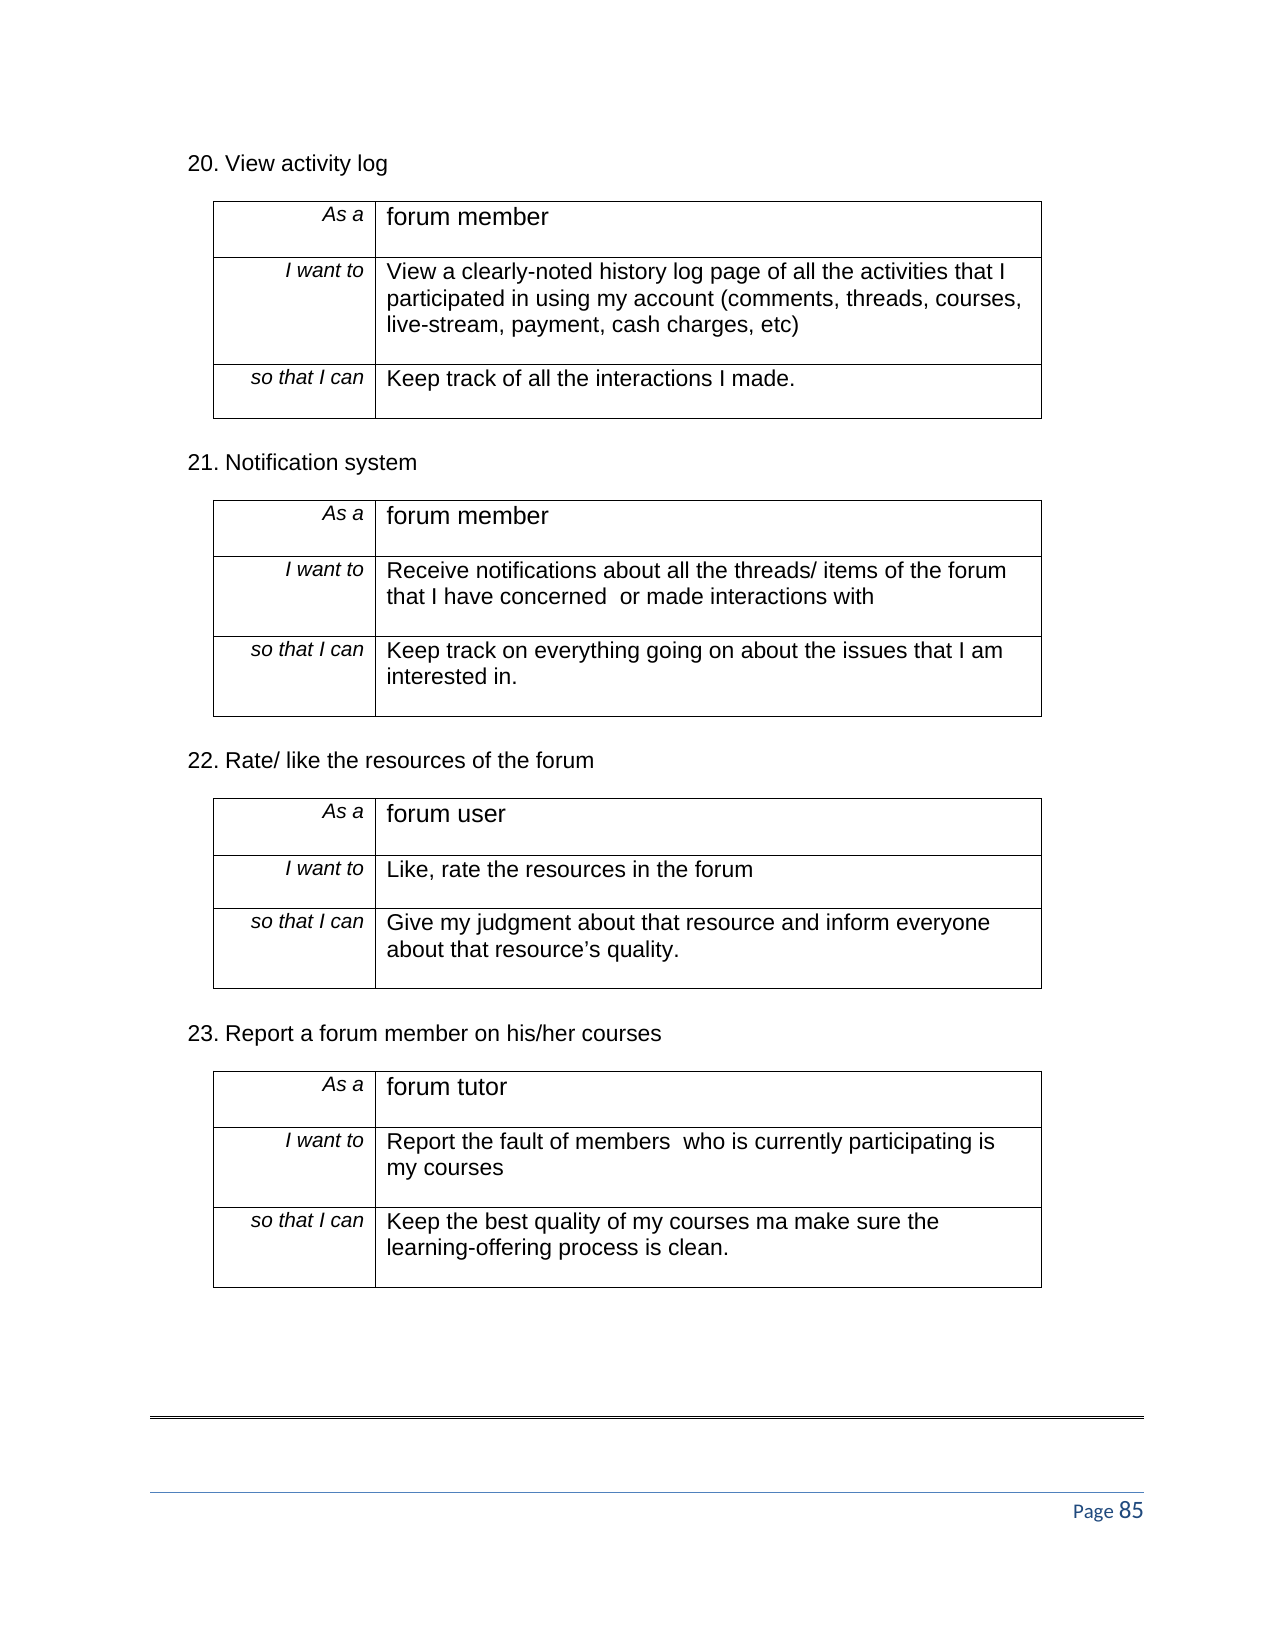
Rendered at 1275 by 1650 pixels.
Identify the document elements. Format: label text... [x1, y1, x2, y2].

table_cell Give my judgment about that resource and inform everyone about that resource’s quality. [376, 909, 1041, 988]
table_cell so that I can [214, 909, 375, 988]
list Notification system [187, 449, 1144, 475]
table_cell I want to [214, 1128, 375, 1207]
table_header As a [214, 799, 375, 854]
table_cell Keep track on everything going on about the issues that I am interested in. [376, 637, 1041, 716]
table_cell so that I can [214, 637, 375, 716]
table_cell Receive notifications about all the threads/ items of the forum that I have concerned or made interactions with [376, 557, 1041, 636]
table_header forum user [376, 799, 1041, 854]
table_header forum tutor [376, 1072, 1041, 1127]
list Report a forum member on his/her courses [187, 1019, 1144, 1046]
table_header forum member [376, 202, 1041, 257]
list Rate/ like the resources of the forum [187, 747, 1144, 774]
table_cell I want to [214, 856, 375, 908]
table_header As a [214, 501, 375, 556]
table_cell Keep the best quality of my courses ma make sure the learning-offering process is clean. [376, 1208, 1041, 1287]
table_cell Report the fault of members who is currently participating is my courses [376, 1128, 1041, 1207]
table_cell so that I can [214, 365, 375, 417]
table_cell I want to [214, 557, 375, 636]
table_header As a [214, 1072, 375, 1127]
table_cell Like, rate the resources in the forum [376, 856, 1041, 908]
table_header As a [214, 202, 375, 257]
table_cell View a clearly-noted history log page of all the activities that I participated in using my account (comments, threads, courses, live-stream, payment, cash charges, etc) [376, 258, 1041, 364]
table_cell so that I can [214, 1208, 375, 1287]
list View activity log [187, 150, 1144, 176]
table_header forum member [376, 501, 1041, 556]
table_cell Keep track of all the interactions I made. [376, 365, 1041, 417]
table_cell I want to [214, 258, 375, 364]
